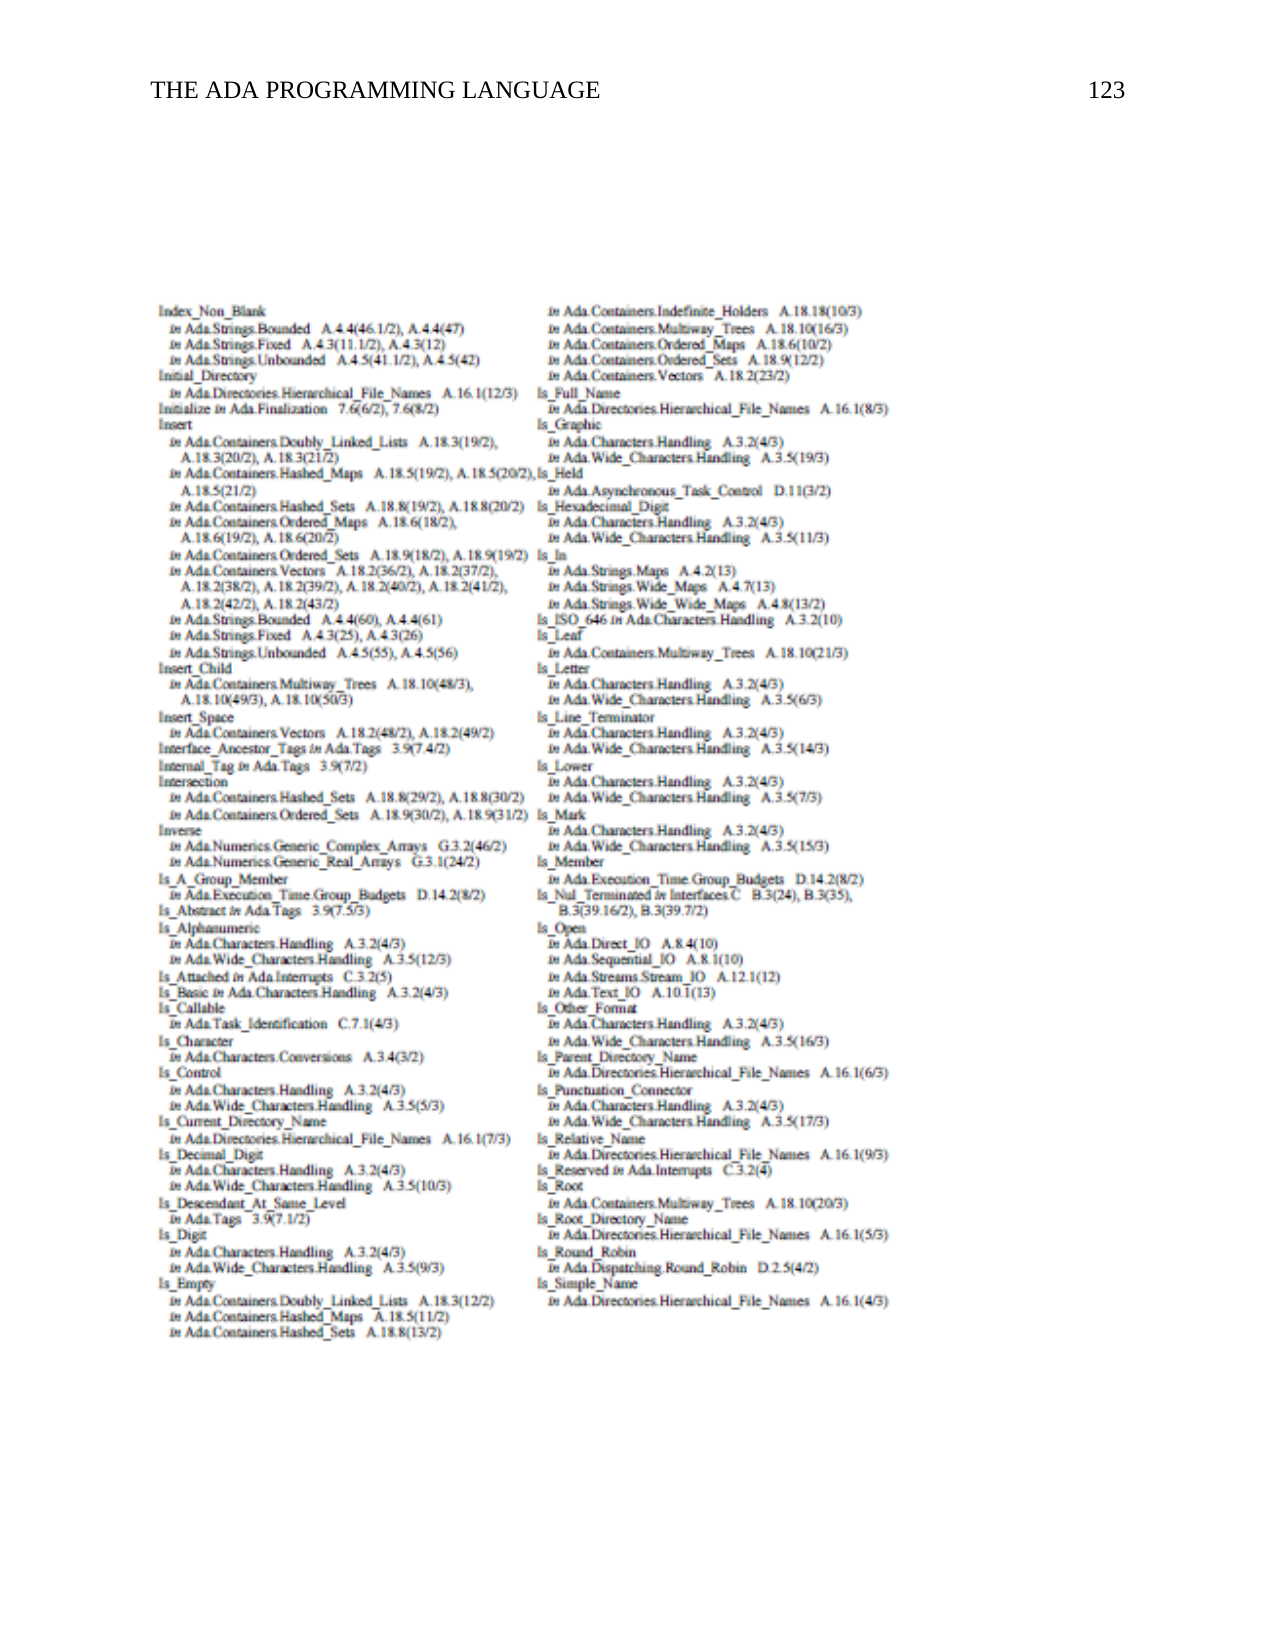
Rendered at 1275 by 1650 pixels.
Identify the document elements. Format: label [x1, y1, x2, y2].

picture [150, 296, 948, 1355]
